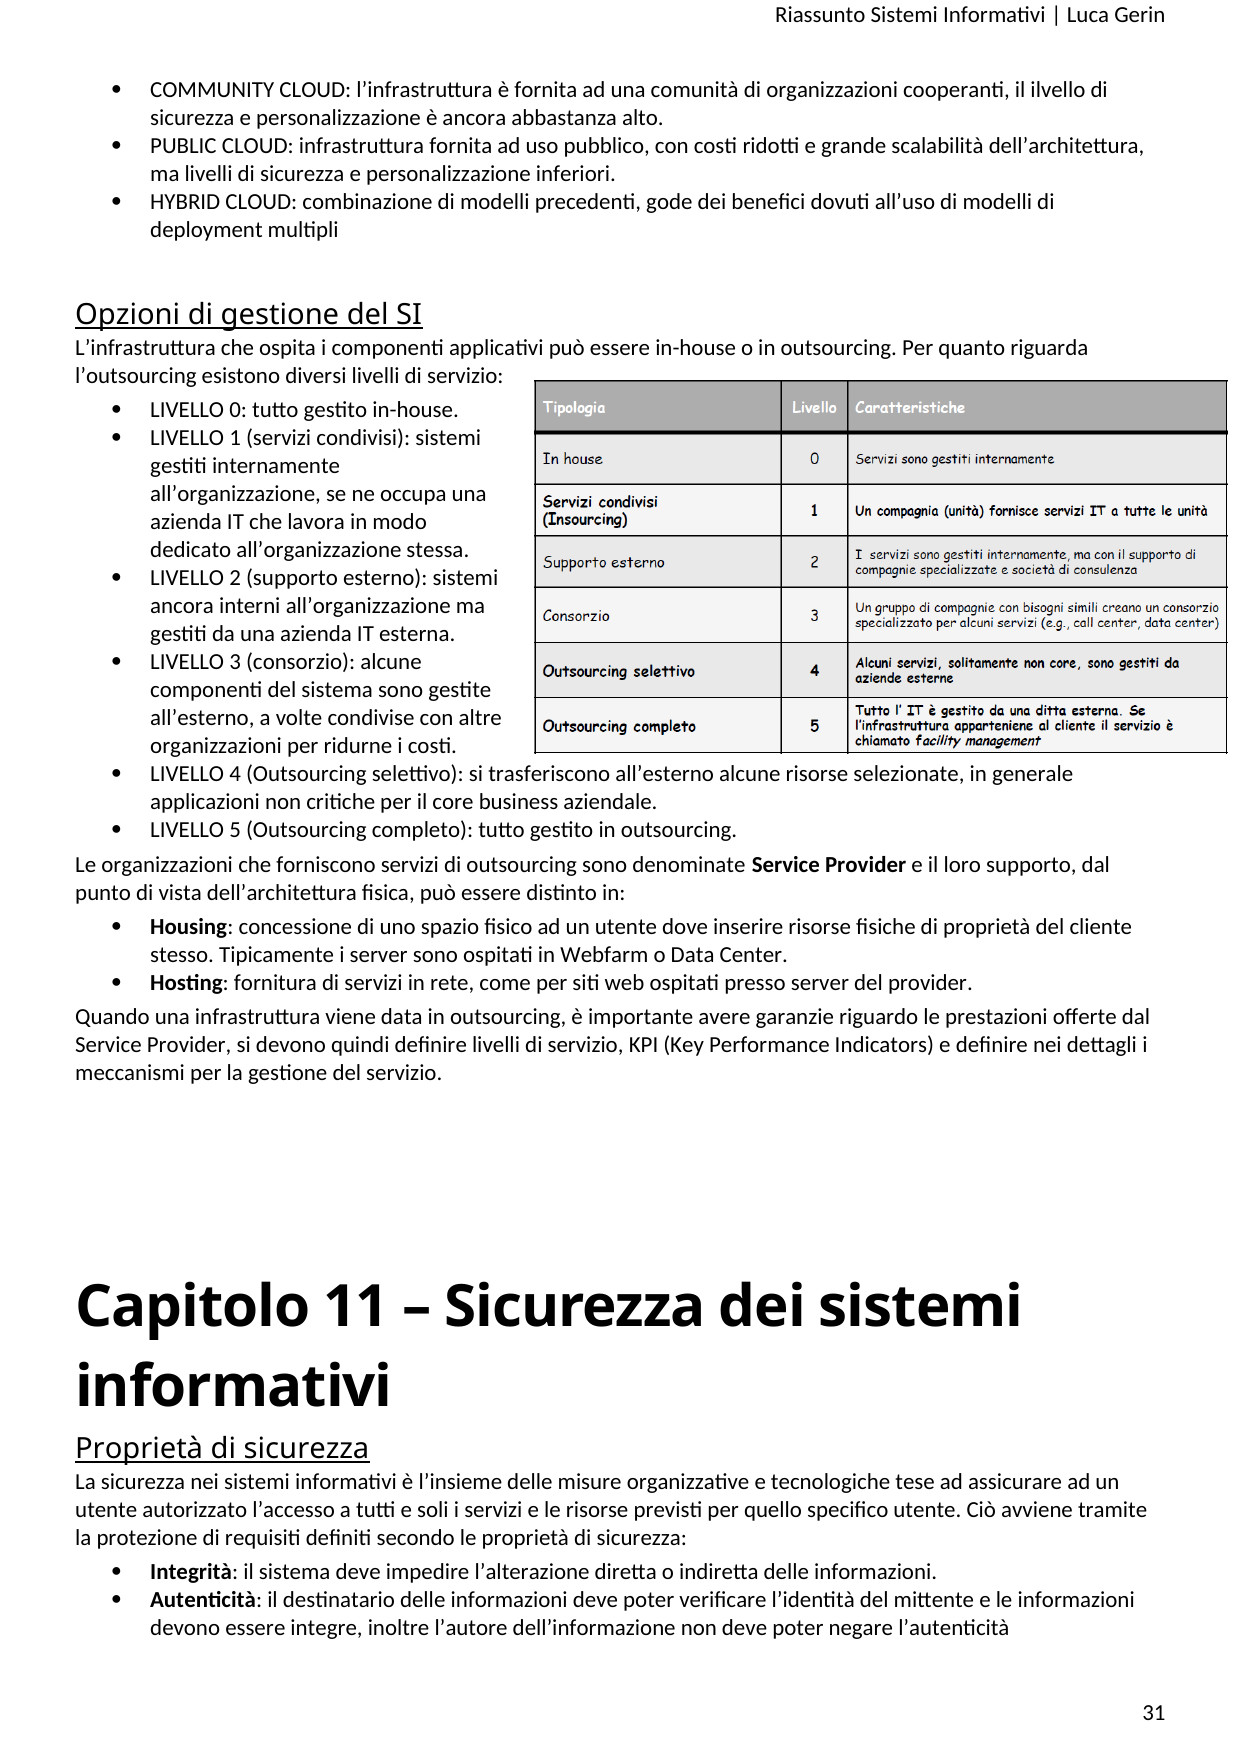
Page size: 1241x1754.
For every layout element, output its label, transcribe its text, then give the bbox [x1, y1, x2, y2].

title Capitolo 11 – Sicurezza dei sistemi informativi [75, 1264, 1165, 1423]
text L’infrastruttura che ospita i componenti applicativi può essere in-house o in outsourcing. Per quanto riguarda l’outsourcing esistono diversi livelli di servizio: [75, 333, 1165, 389]
list HYBRID CLOUD: combinazione di modelli precedenti, gode dei benefici dovuti all’uso di modelli di deployment multipli [112, 187, 1165, 243]
text La sicurezza nei sistemi informativi è l’insieme delle misure organizzative e tecnologiche tese ad assicurare ad un utente autorizzato l’accesso a tutti e soli i servizi e le risorse previsti per quello specifico utente. Ciò avviene tramite la protezione di requisiti definiti secondo le proprietà di sicurezza: [75, 1467, 1165, 1551]
subtitle Opzioni di gestione del SI [75, 293, 1165, 333]
list LIVELLO 5 (Outsourcing completo): tutto gestito in outsourcing. [112, 816, 1165, 843]
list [112, 1585, 1165, 1641]
list LIVELLO 1 (servizi condivisi): sistemi gestiti internamente all’organizzazione, se ne occupa una azienda IT che lavora in modo dedicato all’organizzazione stessa. [112, 423, 530, 563]
list Integrità: il sistema deve impedire l’alterazione diretta o indiretta delle informazioni. [112, 1557, 1165, 1585]
list LIVELLO 0: tutto gestito in-house. [112, 395, 530, 423]
list PUBLIC CLOUD: infrastruttura fornita ad uso pubblico, con costi ridotti e grande scalabilità dell’architettura, ma livelli di sicurezza e personalizzazione inferiori. [112, 131, 1165, 187]
text Le organizzazioni che forniscono servizi di outsourcing sono denominate Service Provider e il loro supporto, dal punto di vista dell’architettura fisica, può essere distinto in: [75, 850, 1165, 906]
list COMMUNITY CLOUD: l’infrastruttura è fornita ad una comunità di organizzazioni cooperanti, il ilvello di sicurezza e personalizzazione è ancora abbastanza alto. [112, 75, 1165, 131]
list LIVELLO 2 (supporto esterno): sistemi ancora interni all’organizzazione ma gestiti da una azienda IT esterna. [112, 563, 530, 647]
list LIVELLO 3 (consorzio): alcune componenti del sistema sono gestite all’esterno, a volte condivise con altre organizzazioni per ridurne i costi. [112, 647, 1165, 759]
list Hosting: fornitura di servizi in rete, come per siti web ospitati presso server del provider. [112, 968, 1165, 996]
subtitle Proprietà di sicurezza [75, 1427, 1165, 1467]
list Housing: concessione di uno spazio fisico ad un utente dove inserire risorse fisiche di proprietà del cliente stesso. Tipicamente i server sono ospitati in Webfarm o Data Center. [112, 912, 1165, 968]
text Quando una infrastruttura viene data in outsourcing, è importante avere garanzie riguardo le prestazioni offerte dal Service Provider, si devono quindi definire livelli di servizio, KPI (Key Performance Indicators) e definire nei dettagli i meccanismi per la gestione del servizio. [75, 1002, 1165, 1086]
list LIVELLO 4 (Outsourcing selettivo): si trasferiscono all’esterno alcune risorse selezionate, in generale applicazioni non critiche per il core business aziendale. [112, 759, 1165, 816]
